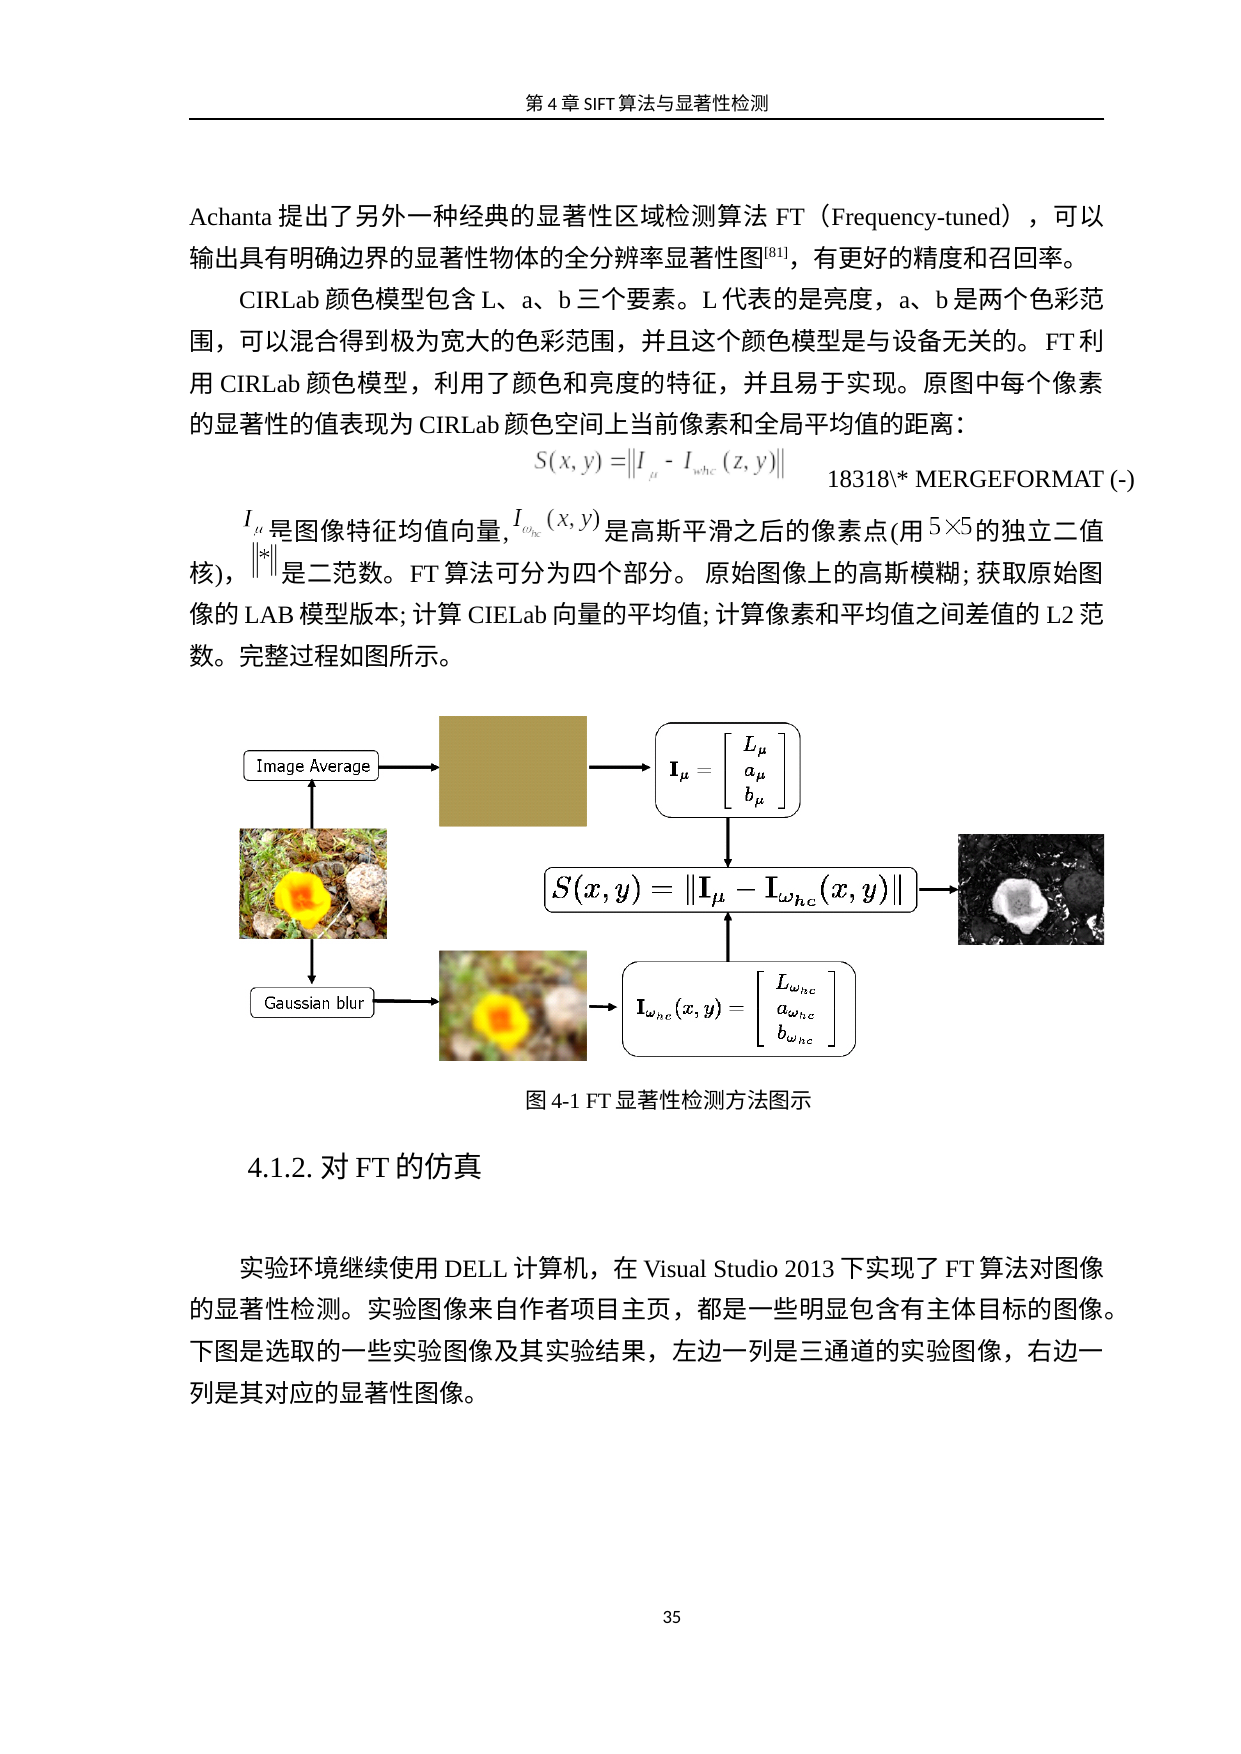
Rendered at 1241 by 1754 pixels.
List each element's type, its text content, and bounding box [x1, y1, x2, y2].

subtitle 4.1.2. 对FT的仿真 [189, 1144, 1104, 1186]
text 图4-1 FT显著性检测方法图示 [189, 1075, 1104, 1117]
text CIRLab颜色模型包含L、a、b三个要素。L代表的是亮度，a、b是两个色彩范围，可以混合得到极为宽大的色彩范围，并且这个颜色模型是与设备无关的。FT利用CIRLab颜色模型，利用了颜色和亮度的特征，并且易于实现。原图中每个像素的显著性的值表现为CIRLab颜色空间上当前像素和全局平均值的距离： [189, 276, 1104, 442]
picture [239, 715, 1105, 1061]
text 是图像特征均值向量,是高斯平滑之后的像素点(用的独立二值核)，是二范数。FT算法可分为四个部分。 原始图像上的高斯模糊; 获取原始图像的LAB模型版本; 计算CIELab向量的平均值; 计算像素和平均值之间差值的L2范数。完整过程如图所示。 [189, 507, 1104, 674]
text 实验环境继续使用DELL计算机，在Visual Studio 2013下实现了FT算法对图像的显著性检测。实验图像来自作者项目主页，都是一些明显包含有主体目标的图像。下图是选取的一些实验图像及其实验结果，左边一列是三通道的实验图像，右边一列是其对应的显著性图像。 [189, 1244, 1104, 1411]
